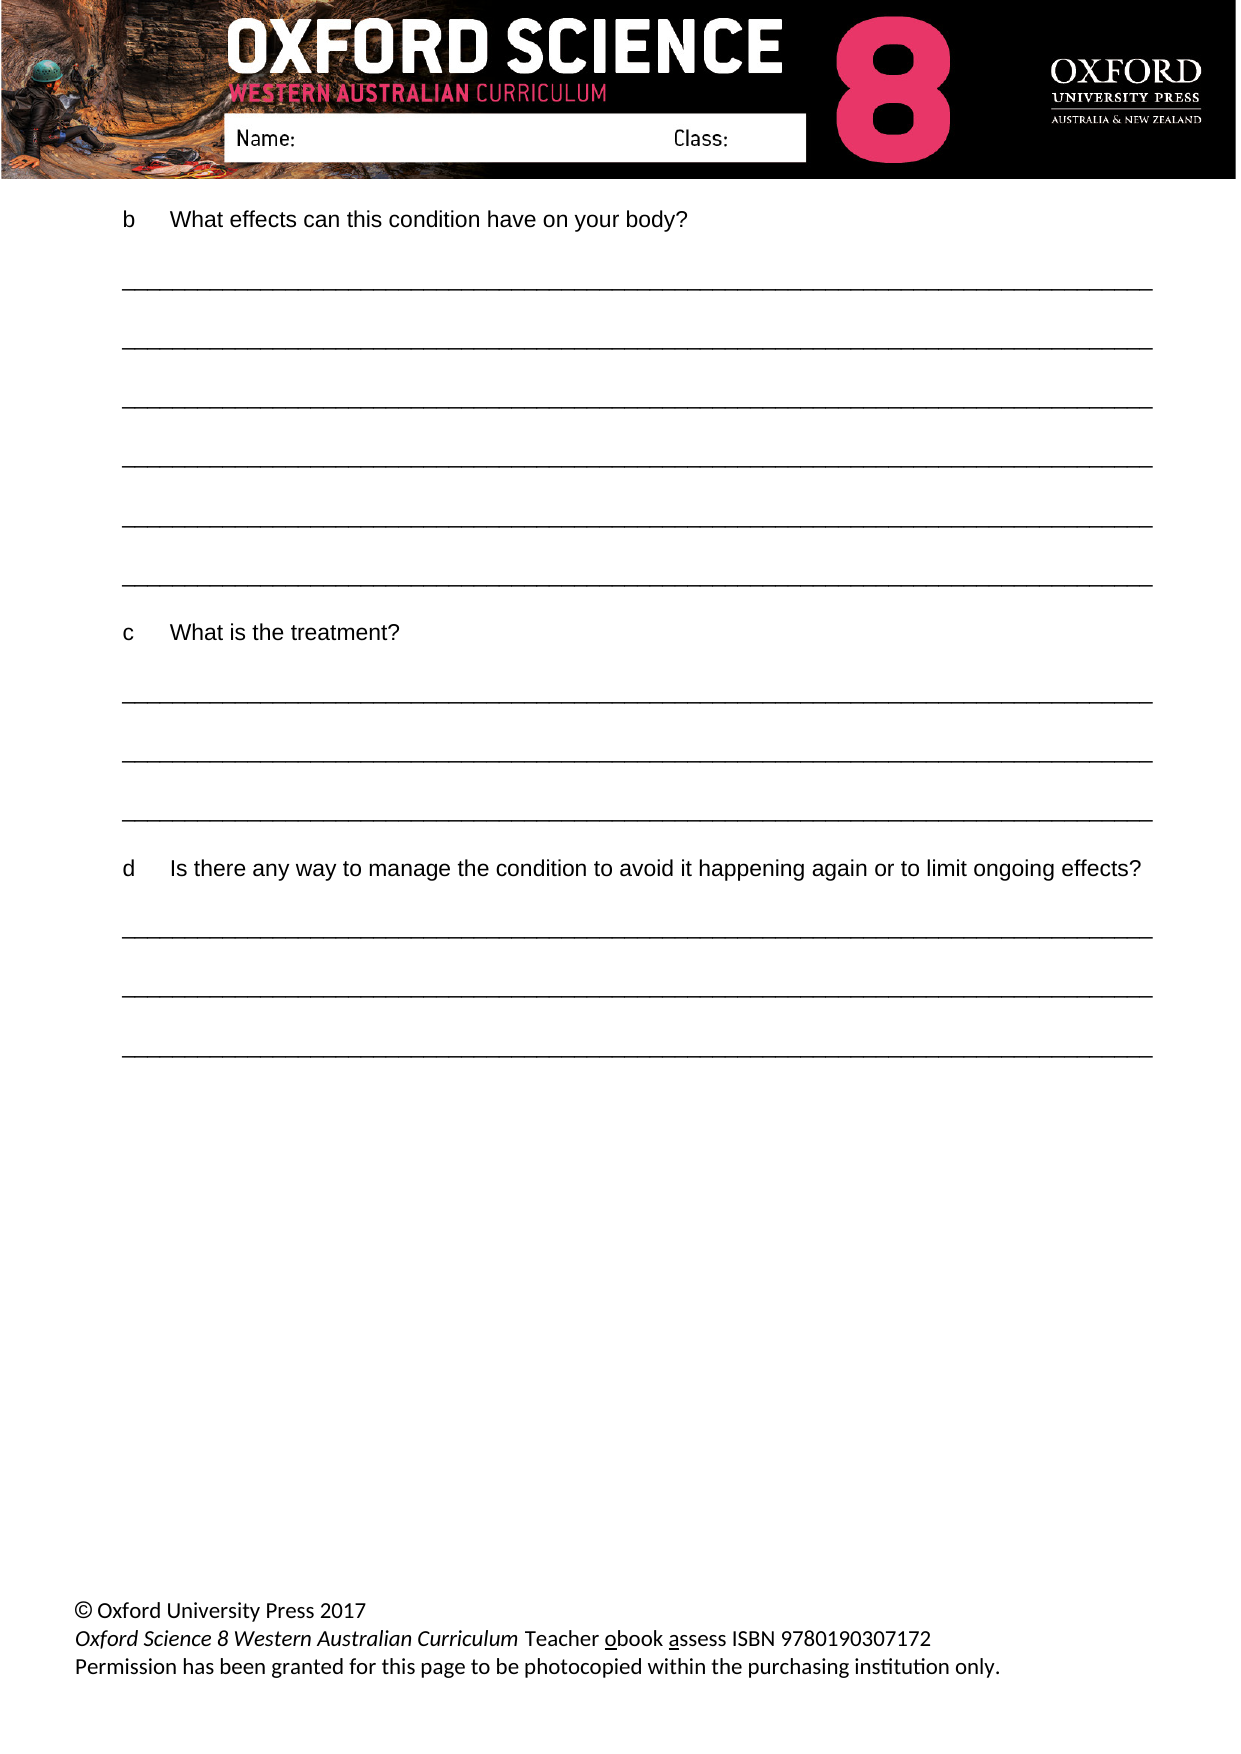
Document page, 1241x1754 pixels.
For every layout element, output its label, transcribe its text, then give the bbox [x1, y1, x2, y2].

picture [0, 0, 1236, 178]
list c What is the treatment? [122, 619, 1165, 646]
list d Is there any way to manage the condition to avoid it happening again or to limit ongoing effects? [122, 855, 1165, 881]
list b What effects can this condition have on your body? [122, 206, 1165, 232]
